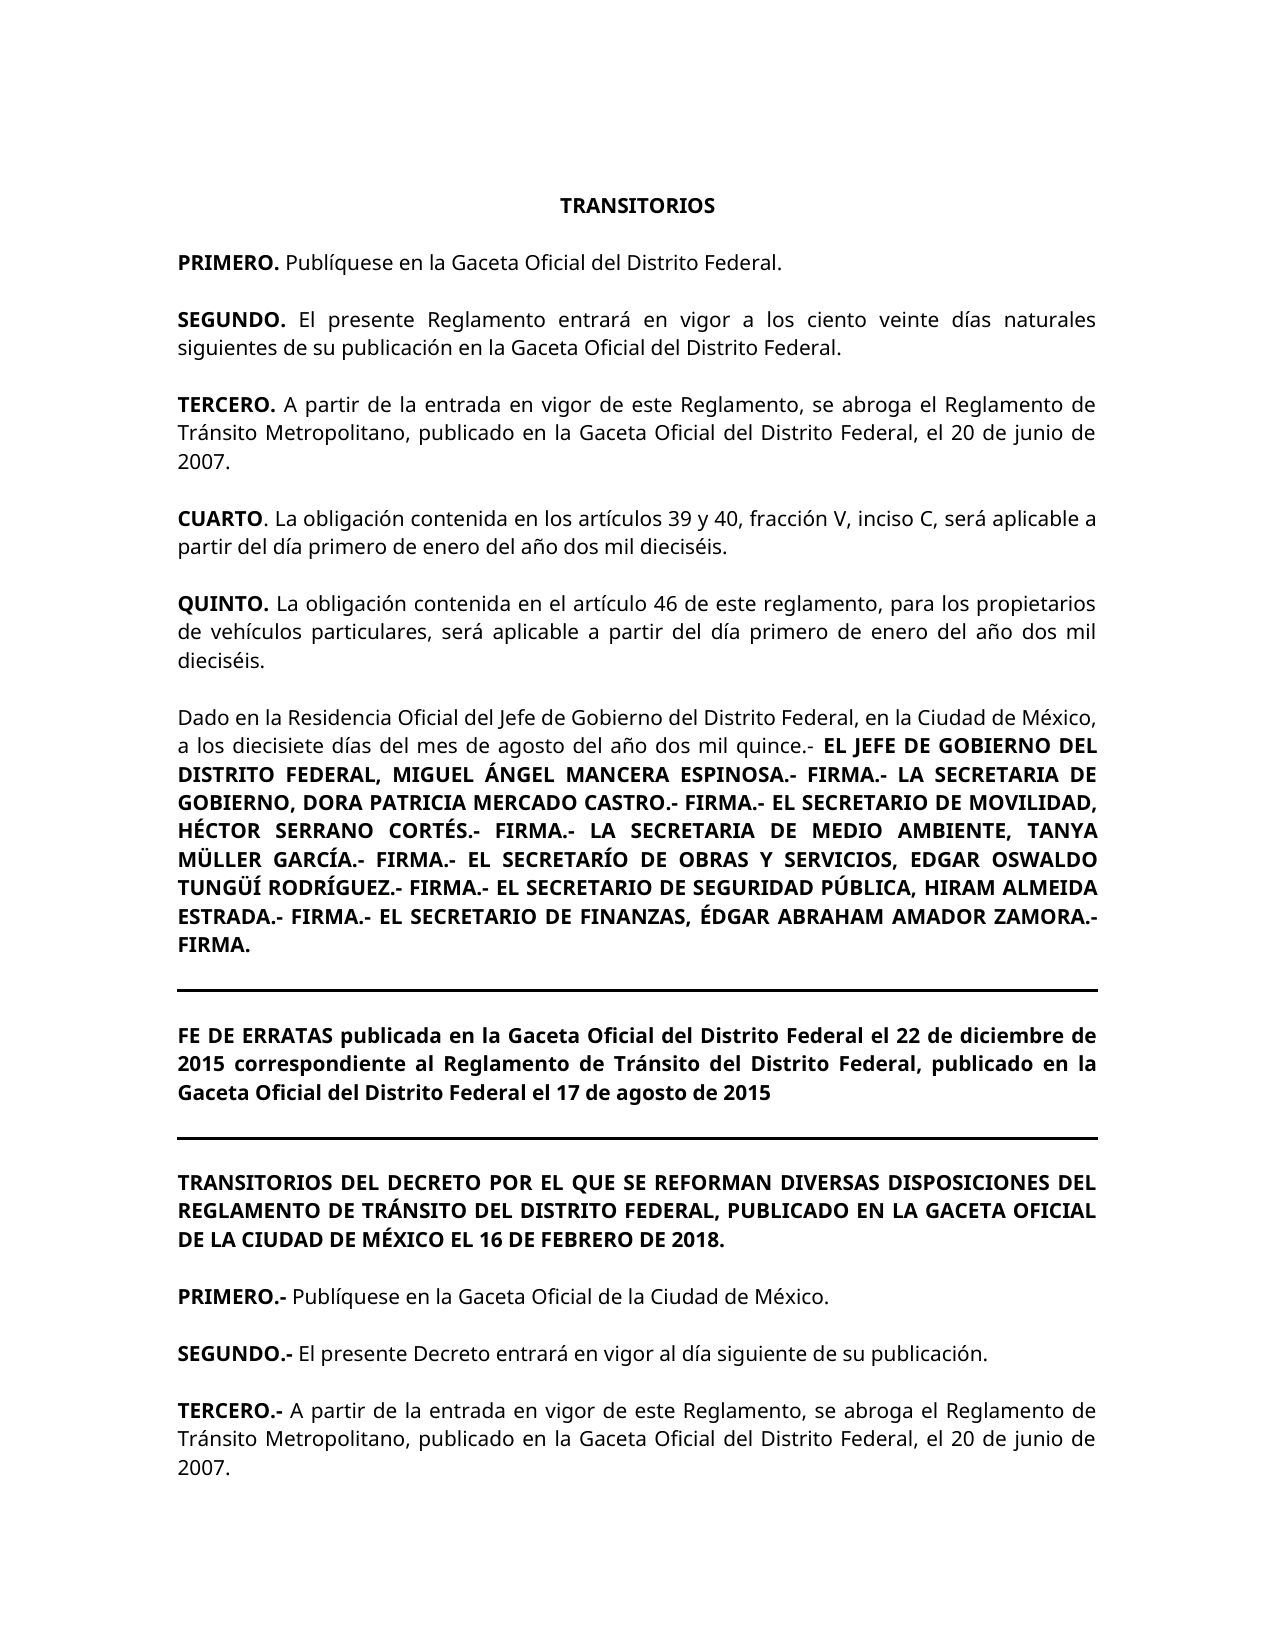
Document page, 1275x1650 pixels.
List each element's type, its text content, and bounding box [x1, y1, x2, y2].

text TERCERO.- A partir de la entrada en vigor de este Reglamento, se abroga el Reglamento de Tránsito Metropolitano, publicado en la Gaceta Oficial del Distrito Federal, el 20 de junio de 2007. [177, 1396, 1098, 1481]
text PRIMERO.- Publíquese en la Gaceta Oficial de la Ciudad de México. [177, 1282, 1098, 1310]
text FE DE ERRATAS publicada en la Gaceta Oficial del Distrito Federal el 22 de diciembre de 2015 correspondiente al Reglamento de Tránsito del Distrito Federal, publicado en la Gaceta Oficial del Distrito Federal el 17 de agosto de 2015 [177, 1021, 1098, 1106]
text PRIMERO. Publíquese en la Gaceta Oficial del Distrito Federal. [177, 248, 1098, 276]
text TRANSITORIOS [177, 191, 1098, 219]
text QUINTO. La obligación contenida en el artículo 46 de este reglamento, para los propietarios de vehículos particulares, será aplicable a partir del día primero de enero del año dos mil dieciséis. [177, 589, 1098, 674]
text SEGUNDO.- El presente Decreto entrará en vigor al día siguiente de su publicación. [177, 1339, 1098, 1367]
text CUARTO. La obligación contenida en los artículos 39 y 40, fracción V, inciso C, será aplicable a partir del día primero de enero del año dos mil dieciséis. [177, 504, 1098, 561]
text SEGUNDO. El presente Reglamento entrará en vigor a los ciento veinte días naturales siguientes de su publicación en la Gaceta Oficial del Distrito Federal. [177, 305, 1098, 362]
text TRANSITORIOS DEL DECRETO POR EL QUE SE REFORMAN DIVERSAS DISPOSICIONES DEL REGLAMENTO DE TRÁNSITO DEL DISTRITO FEDERAL, PUBLICADO EN LA GACETA OFICIAL DE LA CIUDAD DE MÉXICO EL 16 DE FEBRERO DE 2018. [177, 1168, 1098, 1253]
text Dado en la Residencia Oficial del Jefe de Gobierno del Distrito Federal, en la Ciudad de México, a los diecisiete días del mes de agosto del año dos mil quince.- EL JEFE DE GOBIERNO DEL DISTRITO FEDERAL, MIGUEL ÁNGEL MANCERA ESPINOSA.- FIRMA.- LA SECRETARIA DE GOBIERNO, DORA PATRICIA MERCADO CASTRO.- FIRMA.- EL SECRETARIO DE MOVILIDAD, HÉCTOR SERRANO CORTÉS.- FIRMA.- LA SECRETARIA DE MEDIO AMBIENTE, TANYA MÜLLER GARCÍA.- FIRMA.- EL SECRETARÍO DE OBRAS Y SERVICIOS, EDGAR OSWALDO TUNGÜÍ RODRÍGUEZ.- FIRMA.- EL SECRETARIO DE SEGURIDAD PÚBLICA, HIRAM ALMEIDA ESTRADA.- FIRMA.- EL SECRETARIO DE FINANZAS, ÉDGAR ABRAHAM AMADOR ZAMORA.- FIRMA. [177, 703, 1098, 959]
text TERCERO. A partir de la entrada en vigor de este Reglamento, se abroga el Reglamento de Tránsito Metropolitano, publicado en la Gaceta Oficial del Distrito Federal, el 20 de junio de 2007. [177, 390, 1098, 475]
